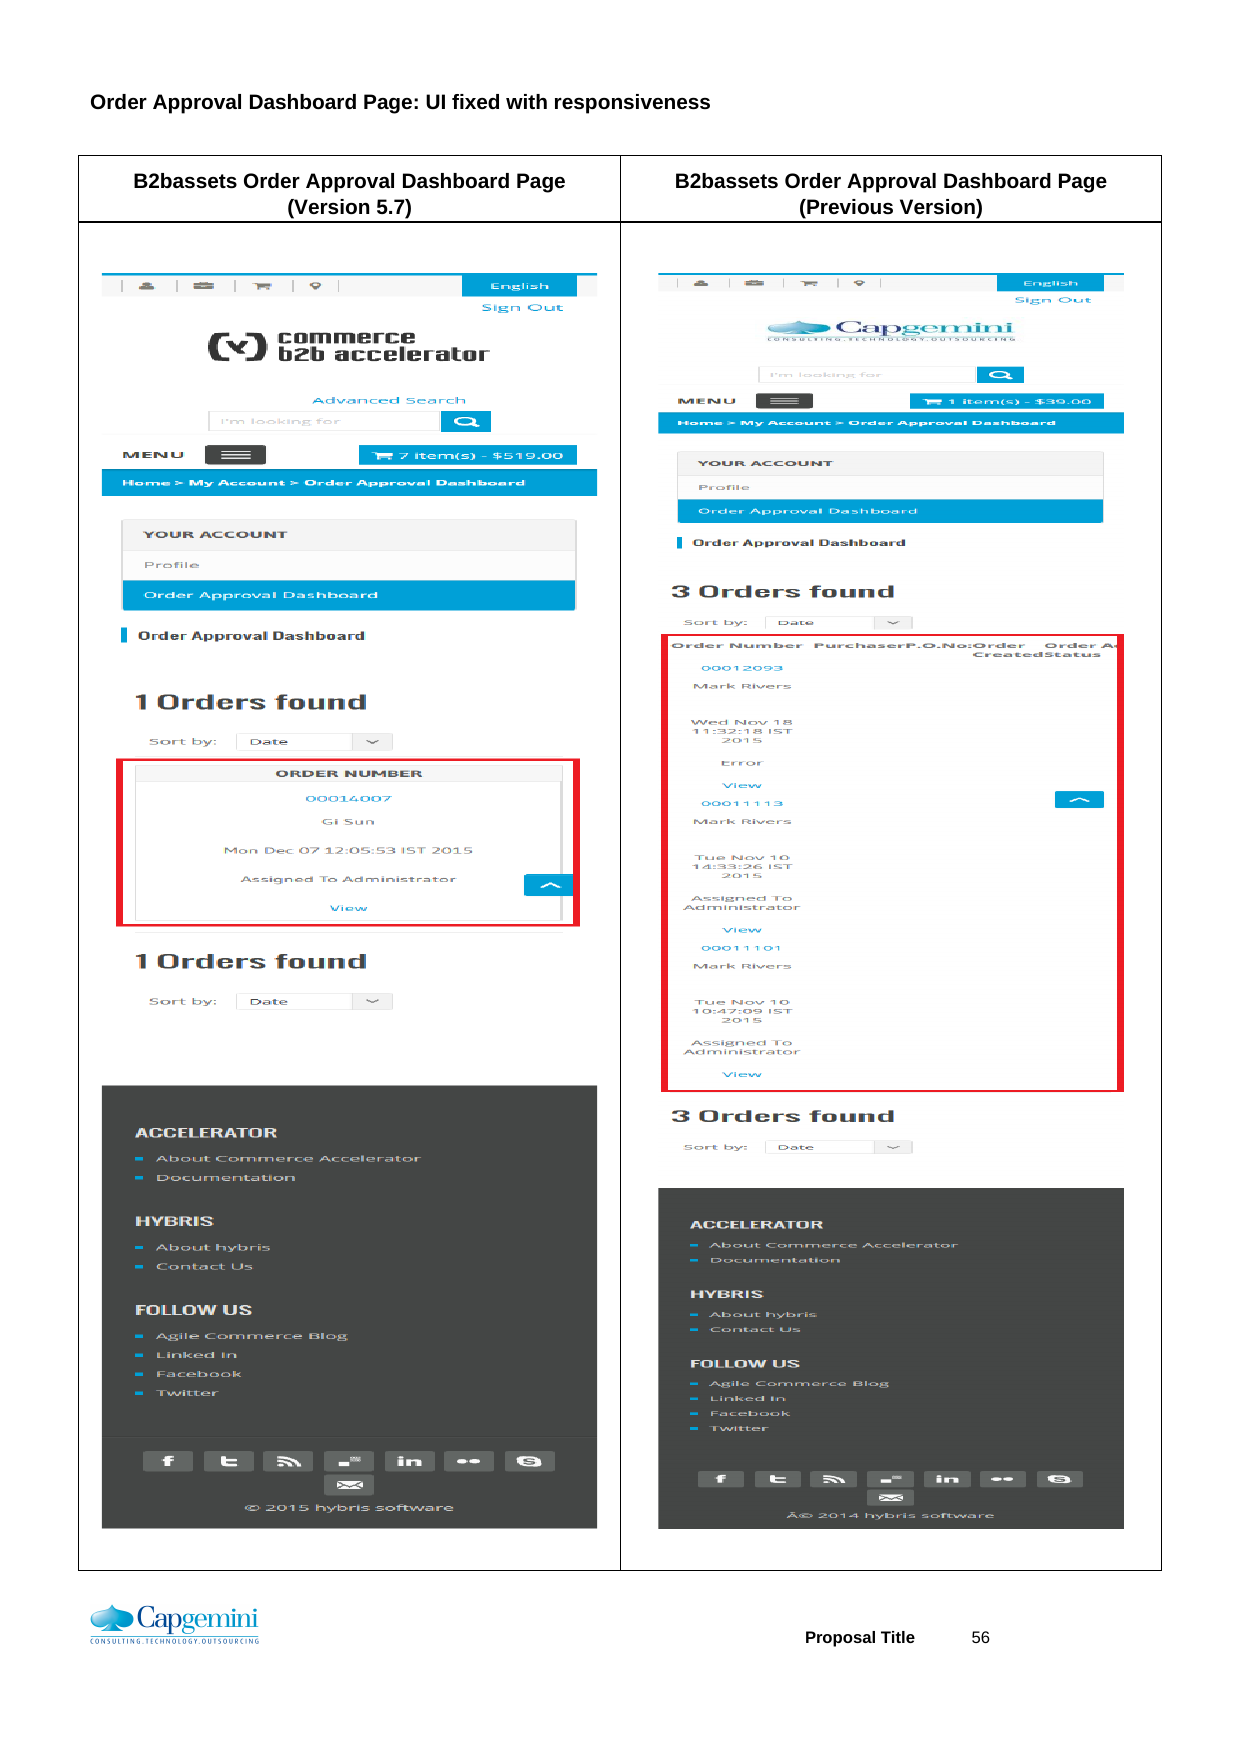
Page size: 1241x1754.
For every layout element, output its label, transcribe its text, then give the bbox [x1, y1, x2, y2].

table_cell [621, 223, 1161, 1570]
picture [101, 276, 598, 468]
picture [658, 276, 1124, 412]
picture [658, 434, 1124, 1529]
table_header B2bassets Order Approval Dashboard Page (Version 5.7) [79, 156, 620, 221]
table_header B2bassets Order Approval Dashboard Page (Previous Version) [621, 156, 1161, 221]
table_cell [79, 223, 620, 1570]
picture [101, 497, 598, 1529]
picture [459, 481, 469, 485]
picture [90, 1604, 259, 1644]
text Order Approval Dashboard Page: UI fixed with responsiveness [90, 90, 1150, 114]
